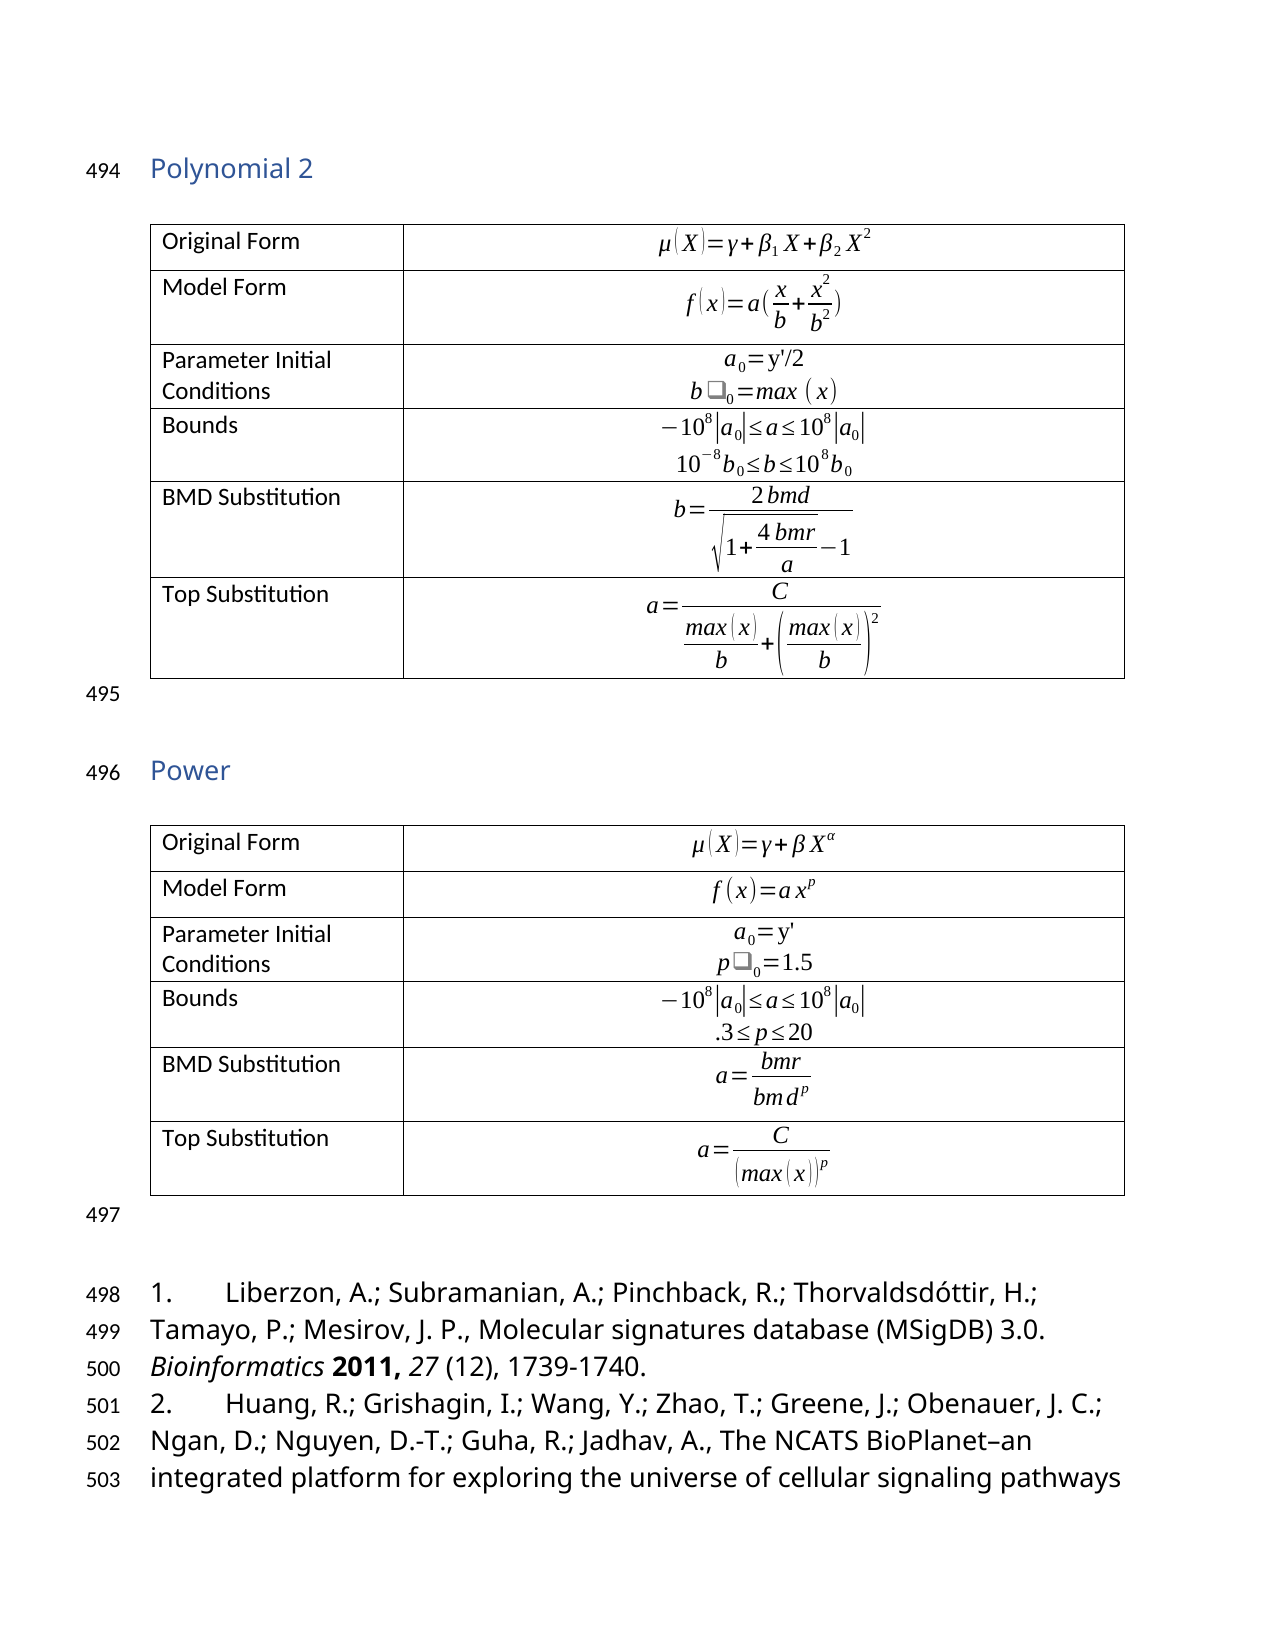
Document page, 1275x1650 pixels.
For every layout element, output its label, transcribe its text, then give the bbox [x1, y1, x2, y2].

table_cell Top Substitution [151, 578, 403, 677]
table_cell Model Form [151, 872, 403, 917]
table_cell [404, 1048, 1124, 1121]
table_cell Bounds [151, 409, 403, 481]
table_cell Parameter Initial Conditions [151, 345, 403, 408]
table_cell [404, 872, 1124, 917]
table_cell Bounds [151, 982, 403, 1047]
table_cell [404, 918, 1124, 981]
table_cell [404, 271, 1124, 343]
table_cell Top Substitution [151, 1122, 403, 1195]
table_header [404, 826, 1124, 871]
table_cell [404, 482, 1124, 577]
table_header [404, 225, 1124, 269]
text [150, 1384, 1125, 1495]
table_header Original Form [151, 826, 403, 871]
table_cell BMD Substitution [151, 482, 403, 577]
table_cell BMD Substitution [151, 1048, 403, 1121]
text 1. Liberzon, A.; Subramanian, A.; Pinchback, R.; Thorvaldsdóttir, H.; Tamayo, P.; Mesirov, J. P., Molecular signatures database (MSigDB) 3.0. Bioinformatics 2011, 27 (12), 1739-1740. [150, 1274, 1125, 1384]
subtitle Polynomial 2 [150, 150, 1125, 187]
table_cell [404, 578, 1124, 677]
table_cell Model Form [151, 271, 403, 343]
table_cell [404, 982, 1124, 1047]
table_cell [404, 345, 1124, 408]
table_cell Parameter Initial Conditions [151, 918, 403, 981]
table_header Original Form [151, 225, 403, 269]
table_cell [404, 1122, 1124, 1195]
subtitle Power [150, 751, 1125, 788]
table_cell [404, 409, 1124, 481]
